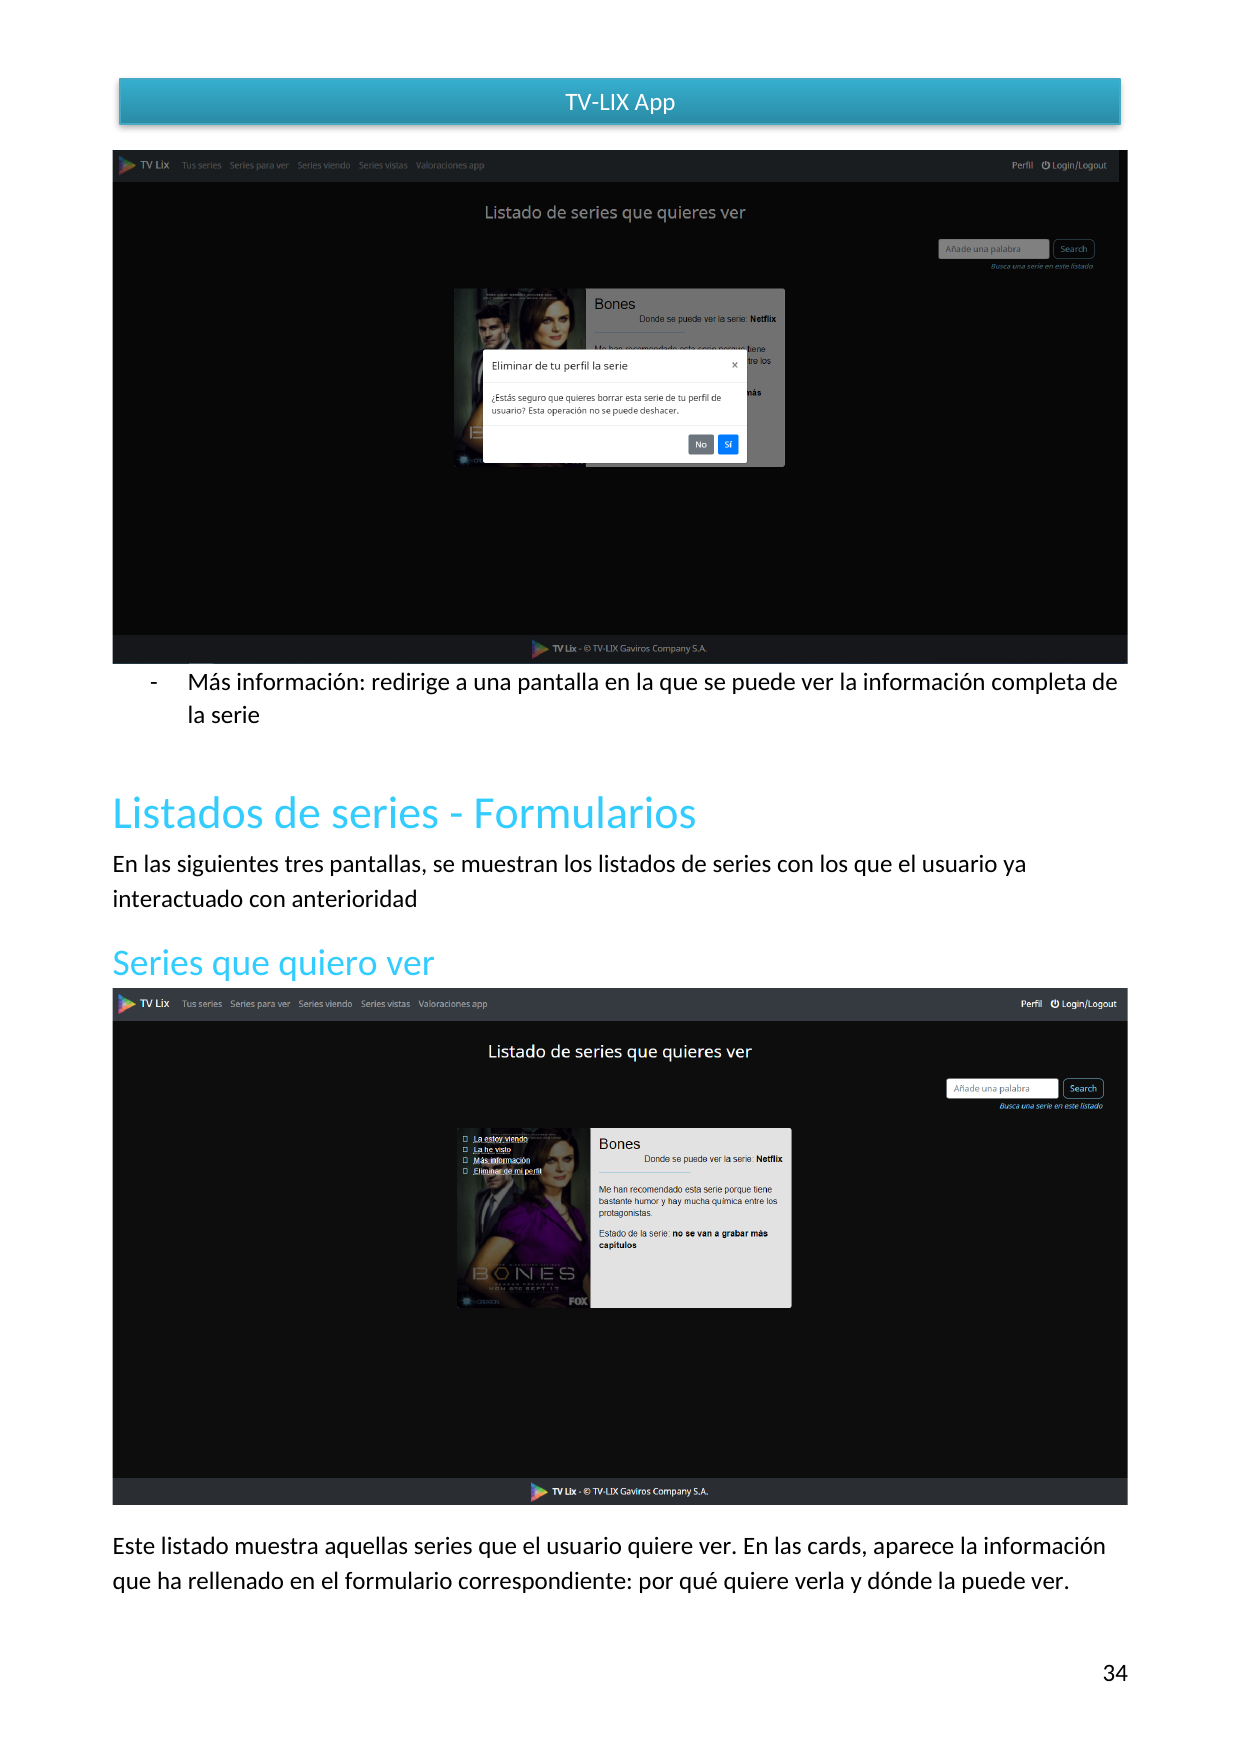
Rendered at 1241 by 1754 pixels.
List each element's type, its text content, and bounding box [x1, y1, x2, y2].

subtitle Series que quiero ver [112, 939, 1128, 985]
subtitle Listados de series - Formularios [112, 784, 1128, 840]
text Este listado muestra aquellas series que el usuario quiere ver. En las cards, aparece la información que ha rellenado en el formulario correspondiente: por qué quiere verla y dónde la puede ver. [112, 1530, 1128, 1596]
list Más información: redirige a una pantalla en la que se puede ver la información completa de la serie [150, 666, 1128, 729]
text En las siguientes tres pantallas, se muestran los listados de series con los que el usuario ya interactuado con anterioridad [112, 848, 1128, 914]
picture [112, 150, 1128, 664]
picture [112, 988, 1128, 1505]
